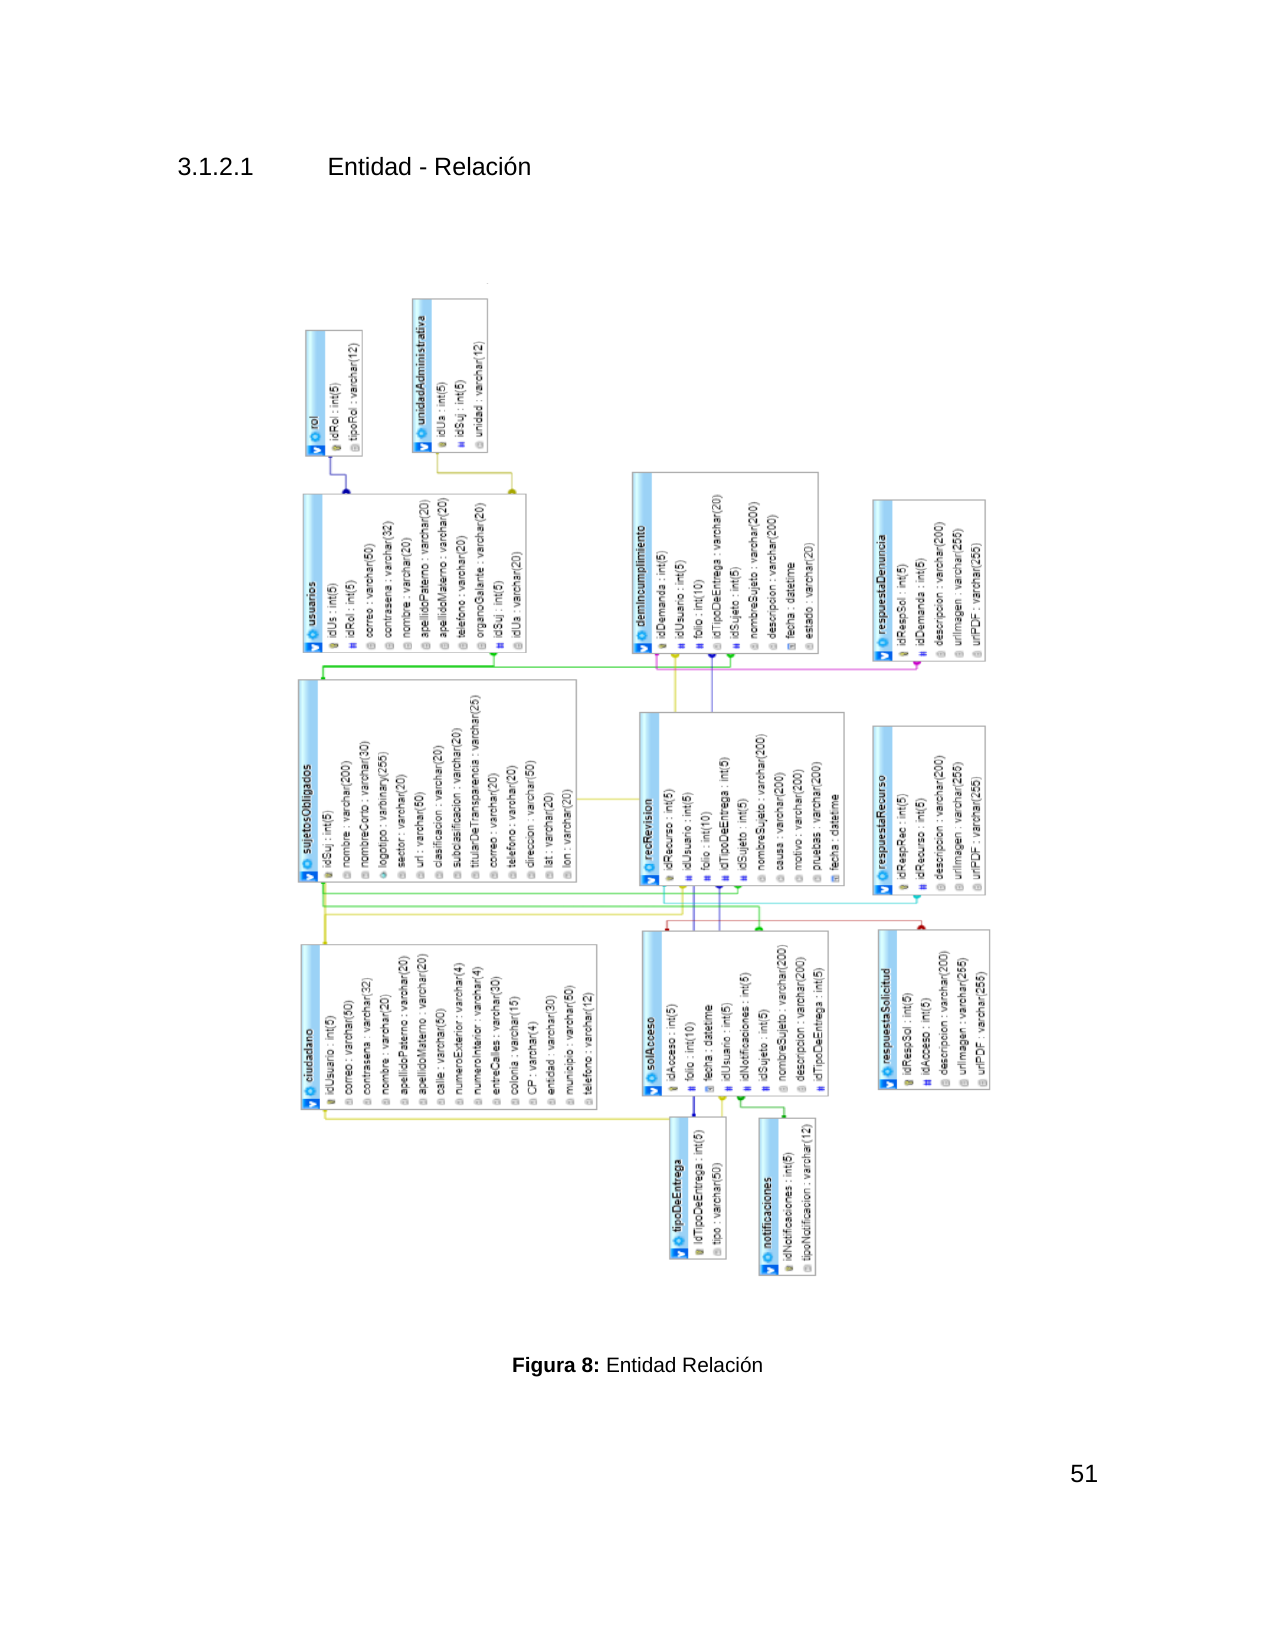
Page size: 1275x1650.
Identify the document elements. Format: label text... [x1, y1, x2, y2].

picture [287, 202, 991, 1322]
text Figura 8: Entidad Relación [177, 1352, 1098, 1376]
subtitle 3.1.2.1 Entidad - Relación [177, 152, 1098, 181]
